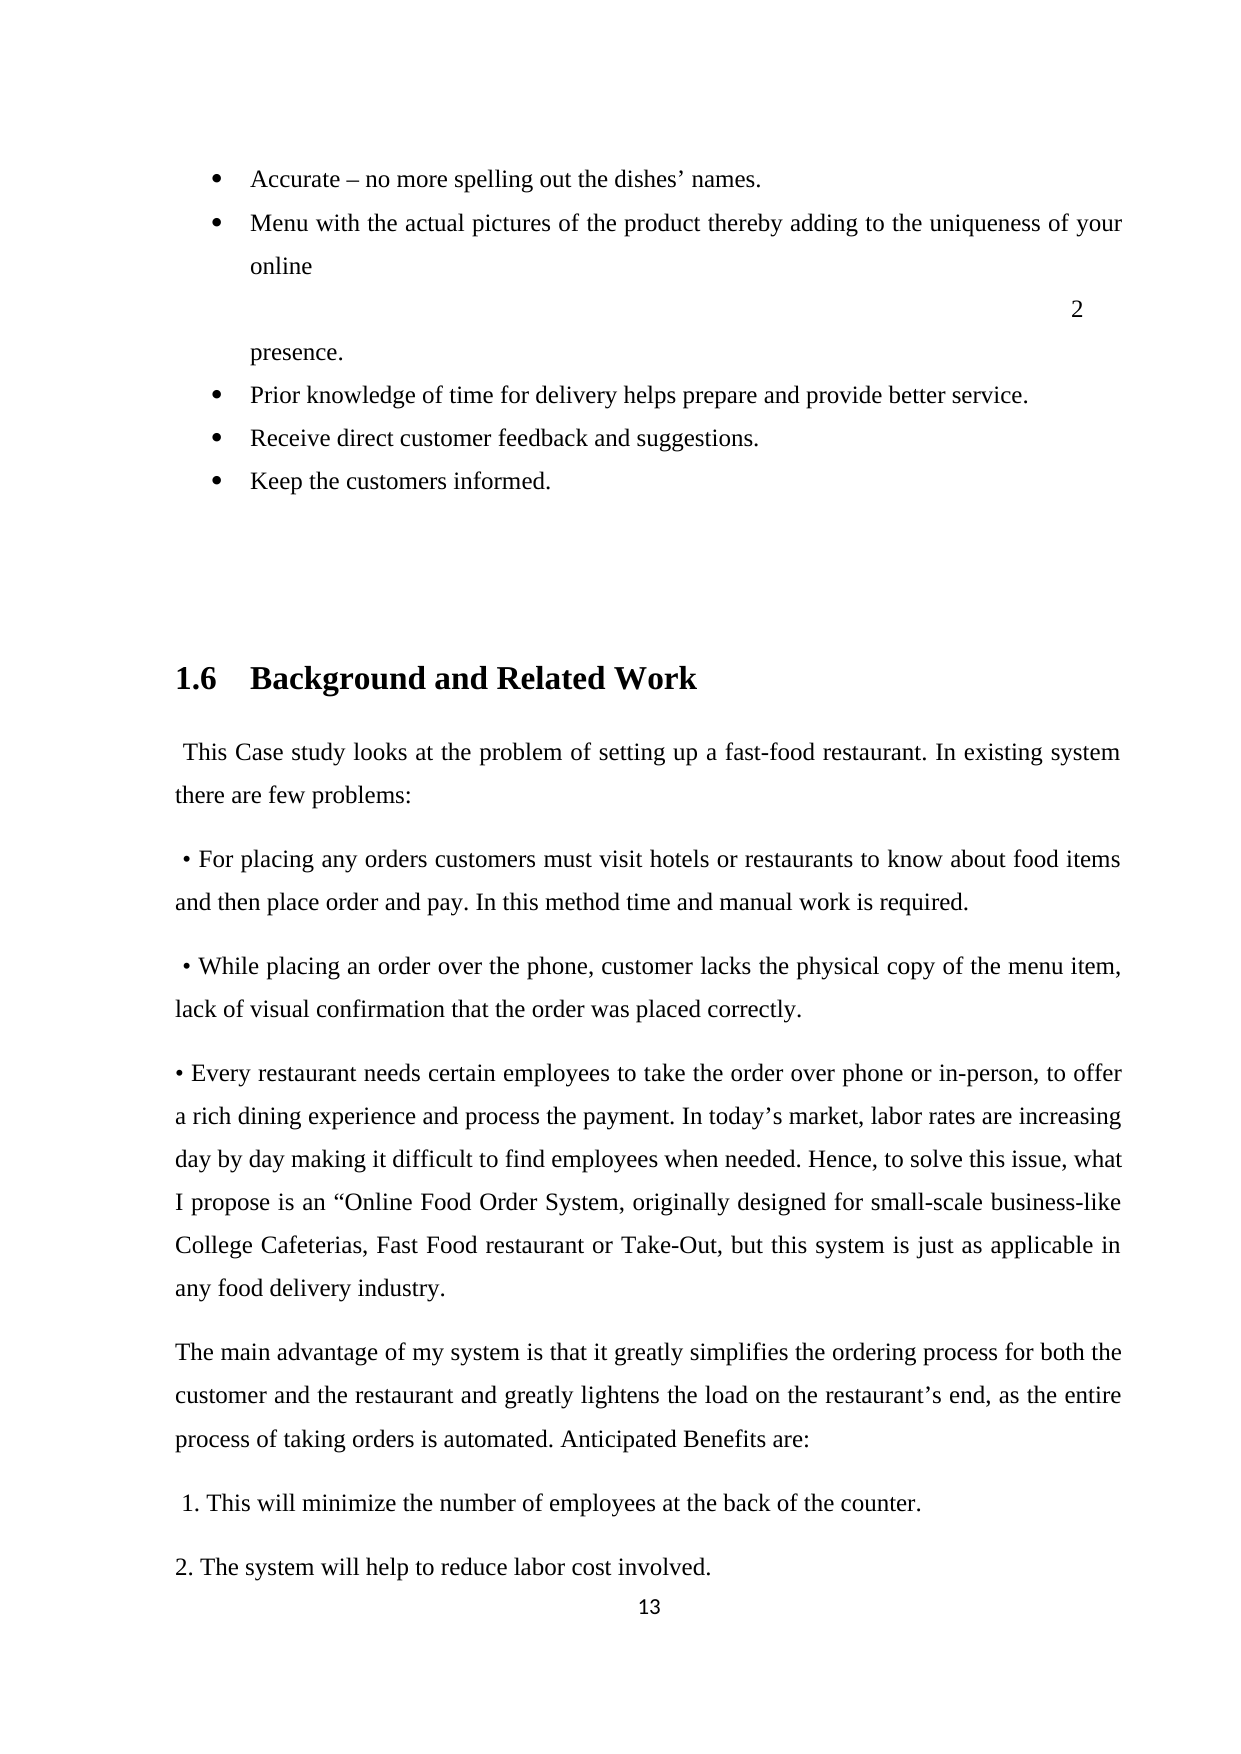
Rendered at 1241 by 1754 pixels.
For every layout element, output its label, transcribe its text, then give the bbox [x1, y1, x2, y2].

list Menu with the actual pictures of the product thereby adding to the uniqueness of your online [212, 208, 1123, 279]
text • While placing an order over the phone, customer lacks the physical copy of the menu item, lack of visual confirmation that the order was placed correctly. [175, 951, 1123, 1023]
text 1. This will minimize the number of employees at the back of the counter. [175, 1488, 1123, 1516]
text 2. The system will help to reduce labor cost involved. [175, 1552, 1123, 1580]
list 2 [250, 294, 1123, 323]
list Keep the customers informed. [212, 466, 1123, 495]
list Prior knowledge of time for delivery helps prepare and provide better service. [212, 380, 1123, 409]
text The main advantage of my system is that it greatly simplifies the ordering process for both the customer and the restaurant and greatly lightens the load on the restaurant’s end, as the entire process of taking orders is automated. Anticipated Benefits are: [175, 1337, 1123, 1452]
list Accurate – no more spelling out the dishes’ names. [212, 164, 1123, 193]
text This Case study looks at the problem of setting up a fast-food restaurant. In existing system there are few problems: [175, 737, 1123, 808]
list presence. [250, 337, 1123, 366]
text 1.6 Background and Related Work [175, 658, 1123, 697]
text • For placing any orders customers must visit hotels or restaurants to know about food items and then place order and pay. In this method time and manual work is required. [175, 844, 1123, 916]
list Receive direct customer feedback and suggestions. [212, 423, 1123, 452]
text • Every restaurant needs certain employees to take the order over phone or in-person, to offer a rich dining experience and process the payment. In today’s market, labor rates are increasing day by day making it difficult to find employees when needed. Hence, to solve this issue, what I propose is an “Online Food Order System, originally designed for small-scale business-like College Cafeterias, Fast Food restaurant or Take-Out, but this system is just as applicable in any food delivery industry. [175, 1058, 1123, 1302]
